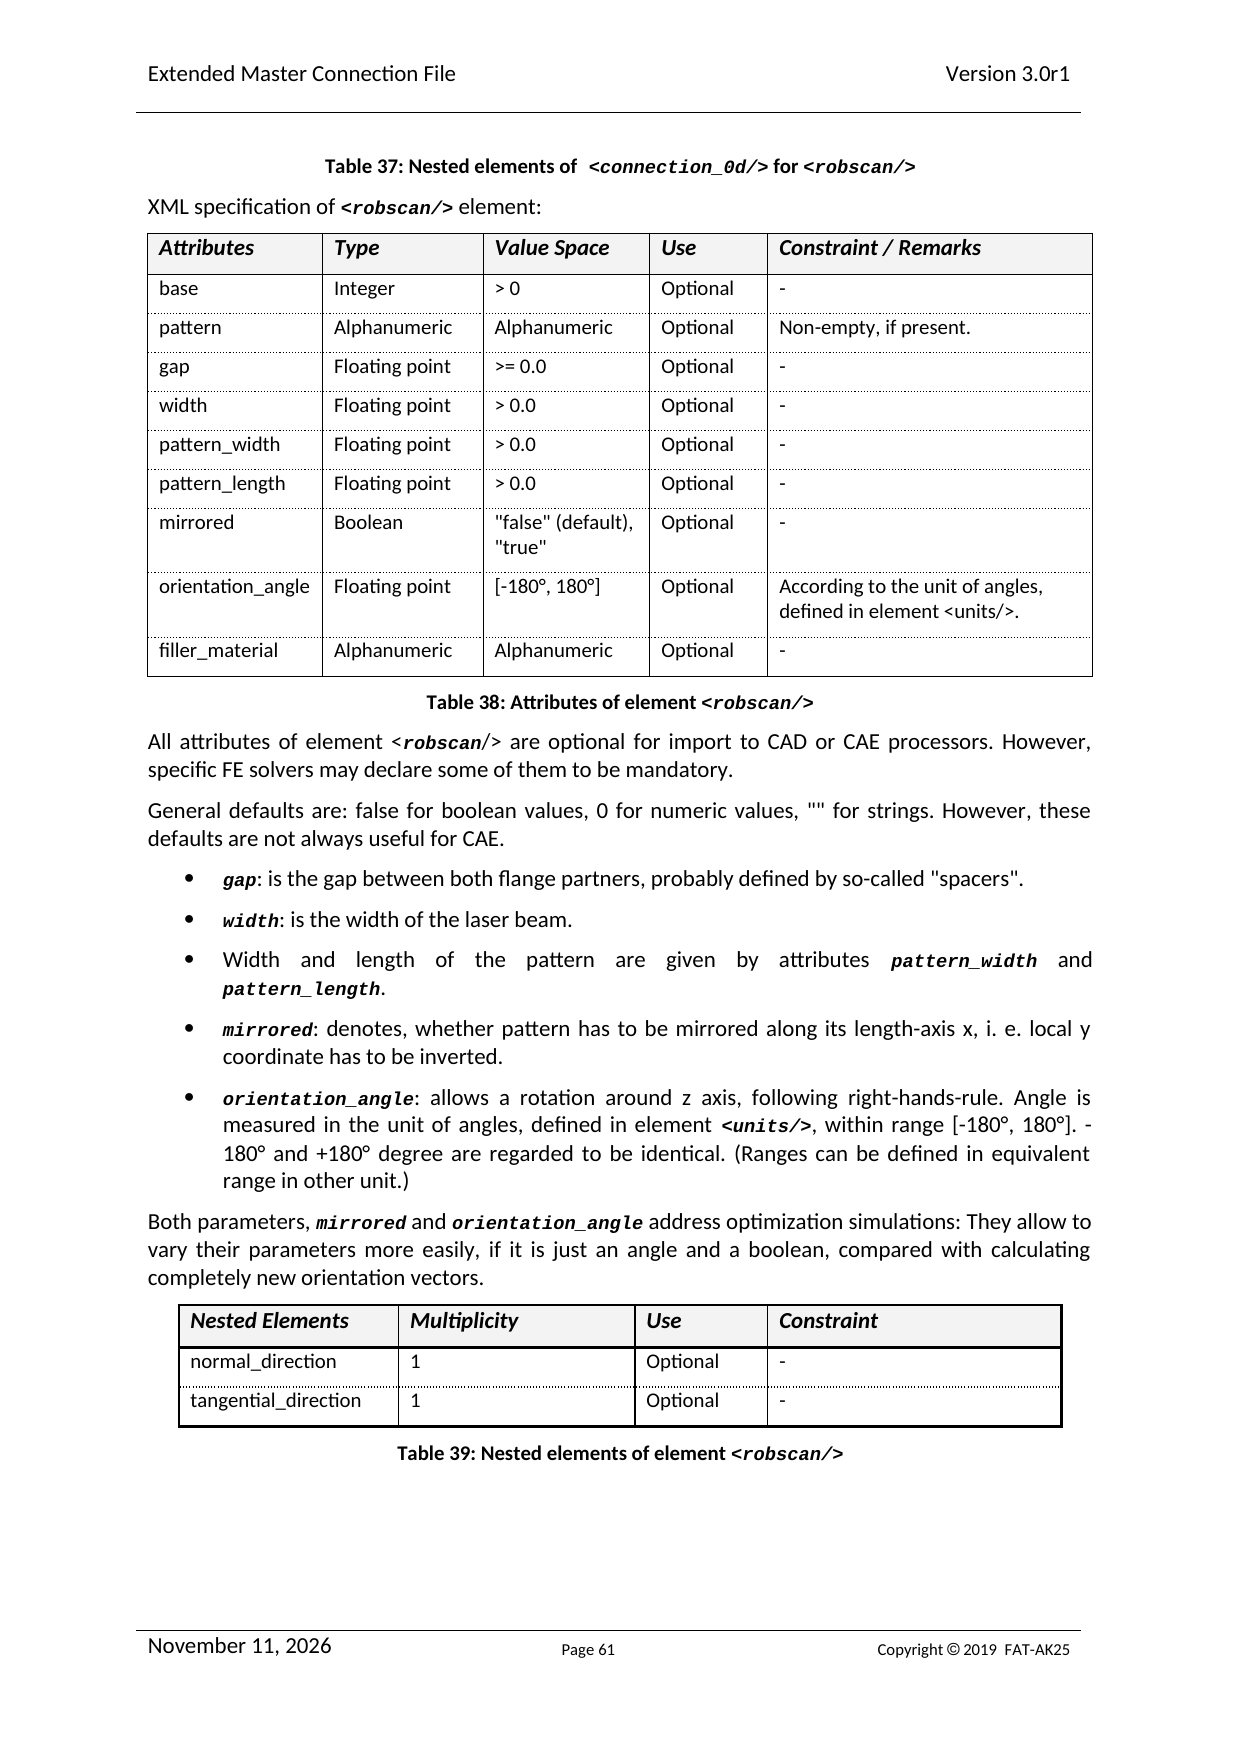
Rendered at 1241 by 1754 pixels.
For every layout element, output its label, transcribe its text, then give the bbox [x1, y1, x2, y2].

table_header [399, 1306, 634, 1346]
list mirrored: denotes, whether pattern has to be mirrored along its length-axis x, i. e. local y coordinate has to be inverted. [185, 1014, 1092, 1070]
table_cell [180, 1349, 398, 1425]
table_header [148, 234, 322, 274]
list orientation_angle: allows a rotation around z axis, following right-hands-rule. Angle is measured in the unit of angles, defined in element <units/>, within range [-180°, 180°]. -180° and +180° degree are regarded to be identical. (Ranges can be defined in equivalent range in other unit.) [185, 1083, 1092, 1195]
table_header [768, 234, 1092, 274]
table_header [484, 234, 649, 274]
list Width and length of the pattern are given by attributes pattern_width and pattern_length. [185, 946, 1092, 1002]
list width: is the width of the laser beam. [185, 905, 1092, 933]
text General defaults are: false for boolean values, 0 for numeric values, "" for strings. However, these defaults are not always useful for CAE. [148, 796, 1092, 852]
text Table 39: Nested elements of element <robscan/> [148, 1440, 1092, 1466]
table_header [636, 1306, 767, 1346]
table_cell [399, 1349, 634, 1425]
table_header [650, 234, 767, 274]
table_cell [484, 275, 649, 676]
text All attributes of element <robscan/> are optional for import to CAD or CAE processors. However, specific FE solvers may declare some of them to be mandatory. [148, 727, 1092, 783]
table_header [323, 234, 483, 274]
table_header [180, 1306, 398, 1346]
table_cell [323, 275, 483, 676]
list gap: is the gap between both flange partners, probably defined by so-called "spacers". [185, 864, 1092, 892]
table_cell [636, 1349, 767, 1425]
text Both parameters, mirrored and orientation_angle address optimization simulations: They allow to vary their parameters more easily, if it is just an angle and a boolean, compared with calculating completely new orientation vectors. [148, 1207, 1092, 1291]
text Table 38: Attributes of element <robscan/> [148, 689, 1092, 715]
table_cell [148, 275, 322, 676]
text Table 37: Nested elements of <connection_0d/> for <robscan/> [148, 154, 1092, 179]
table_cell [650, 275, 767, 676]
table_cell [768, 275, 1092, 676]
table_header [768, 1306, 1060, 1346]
text XML specification of <robscan/> element: [148, 192, 1092, 220]
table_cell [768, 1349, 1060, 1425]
